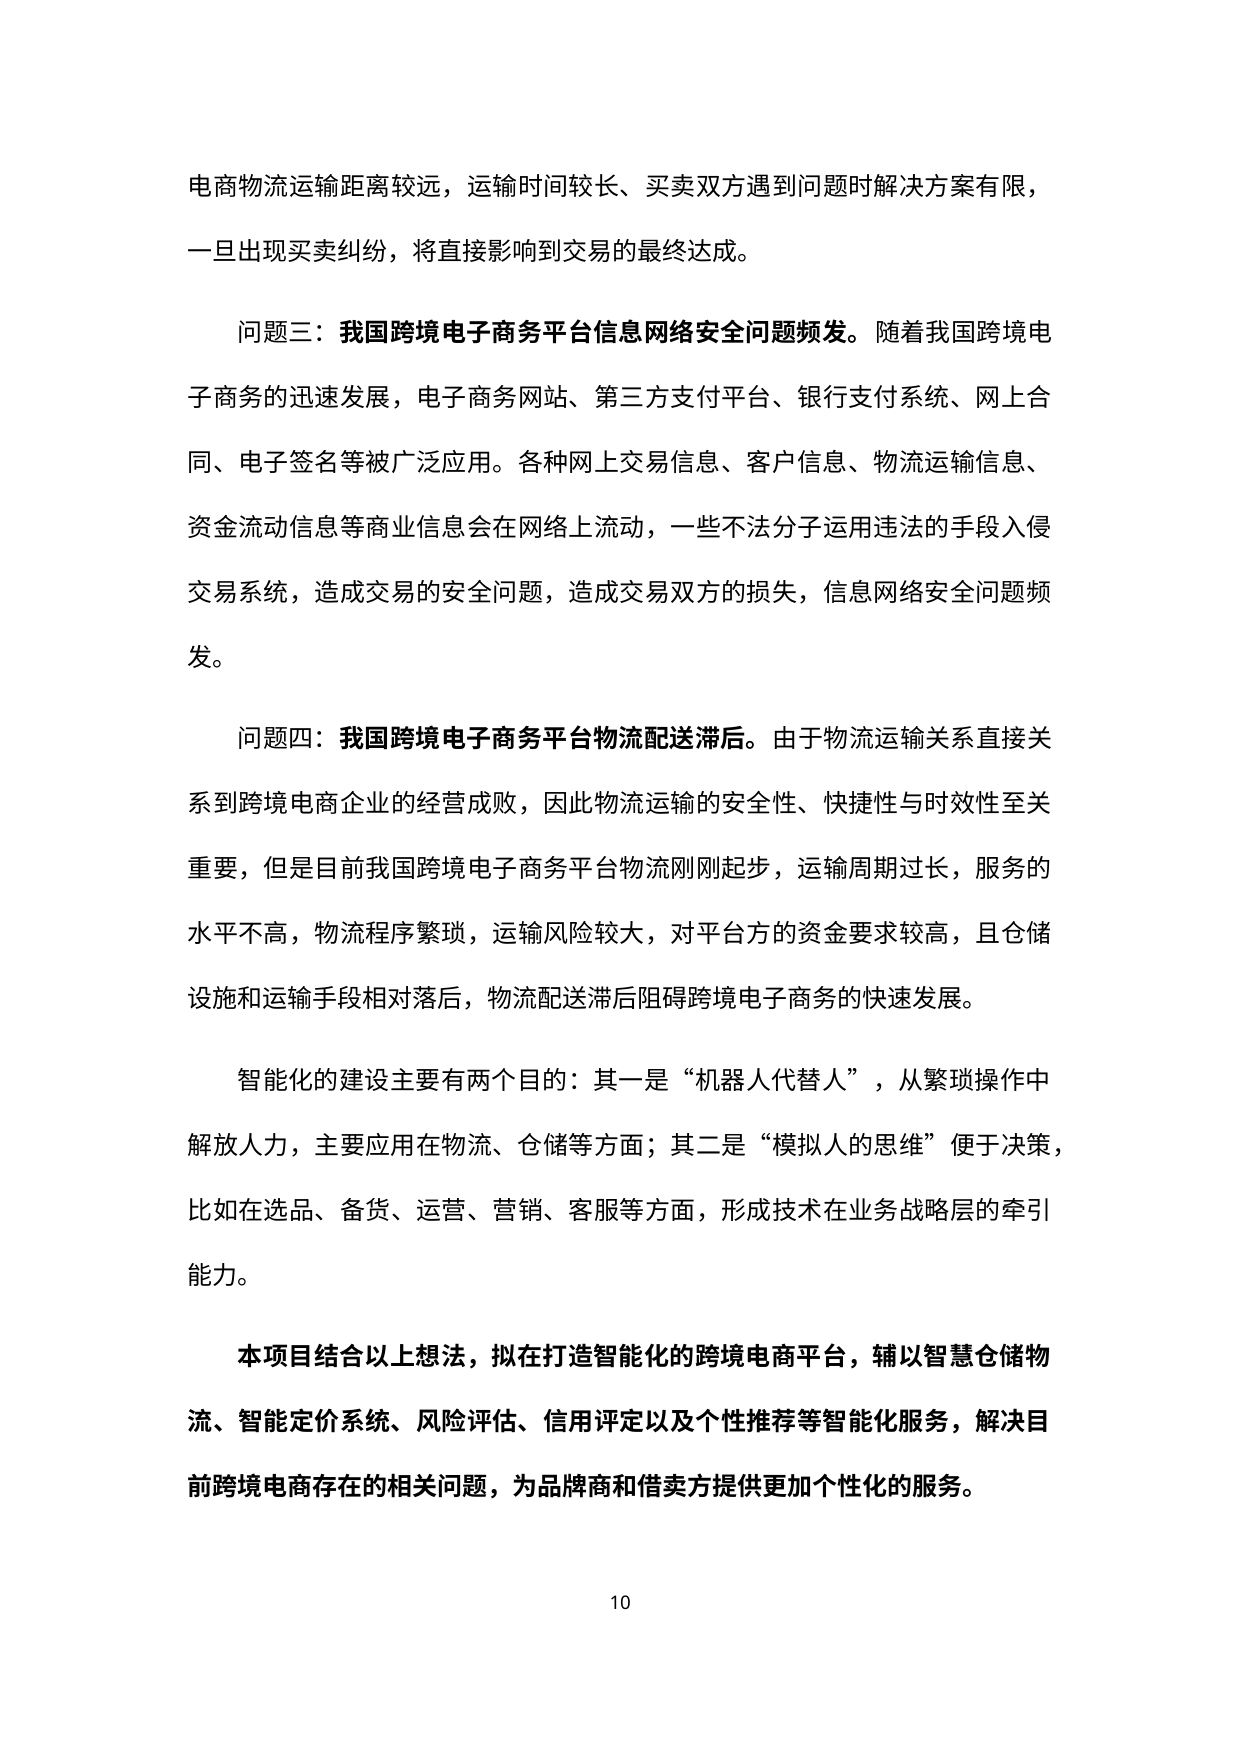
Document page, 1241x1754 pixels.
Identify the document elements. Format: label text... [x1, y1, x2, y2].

text 本项目结合以上想法，拟在打造智能化的跨境电商平台，辅以智慧仓储物流、智能定价系统、风险评估、信用评定以及个性推荐等智能化服务，解决目前跨境电商存在的相关问题，为品牌商和借卖方提供更加个性化的服务。 [187, 1322, 1053, 1517]
text 问题四：我国跨境电子商务平台物流配送滞后。由于物流运输关系直接关系到跨境电商企业的经营成败，因此物流运输的安全性、快捷性与时效性至关重要，但是目前我国跨境电子商务平台物流刚刚起步，运输周期过长，服务的水平不高，物流程序繁琐，运输风险较大，对平台方的资金要求较高，且仓储设施和运输手段相对落后，物流配送滞后阻碍跨境电子商务的快速发展。 [187, 704, 1053, 1029]
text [187, 152, 1053, 282]
text 智能化的建设主要有两个目的：其一是“机器人代替人”，从繁琐操作中解放人力，主要应用在物流、仓储等方面；其二是“模拟人的思维”便于决策，比如在选品、备货、运营、营销、客服等方面，形成技术在业务战略层的牵引能力。 [187, 1046, 1053, 1306]
text 问题三：我国跨境电子商务平台信息网络安全问题频发。随着我国跨境电子商务的迅速发展，电子商务网站、第三方支付平台、银行支付系统、网上合同、电子签名等被广泛应用。各种网上交易信息、客户信息、物流运输信息、资金流动信息等商业信息会在网络上流动，一些不法分子运用违法的手段入侵交易系统，造成交易的安全问题，造成交易双方的损失，信息网络安全问题频发。 [187, 298, 1053, 688]
